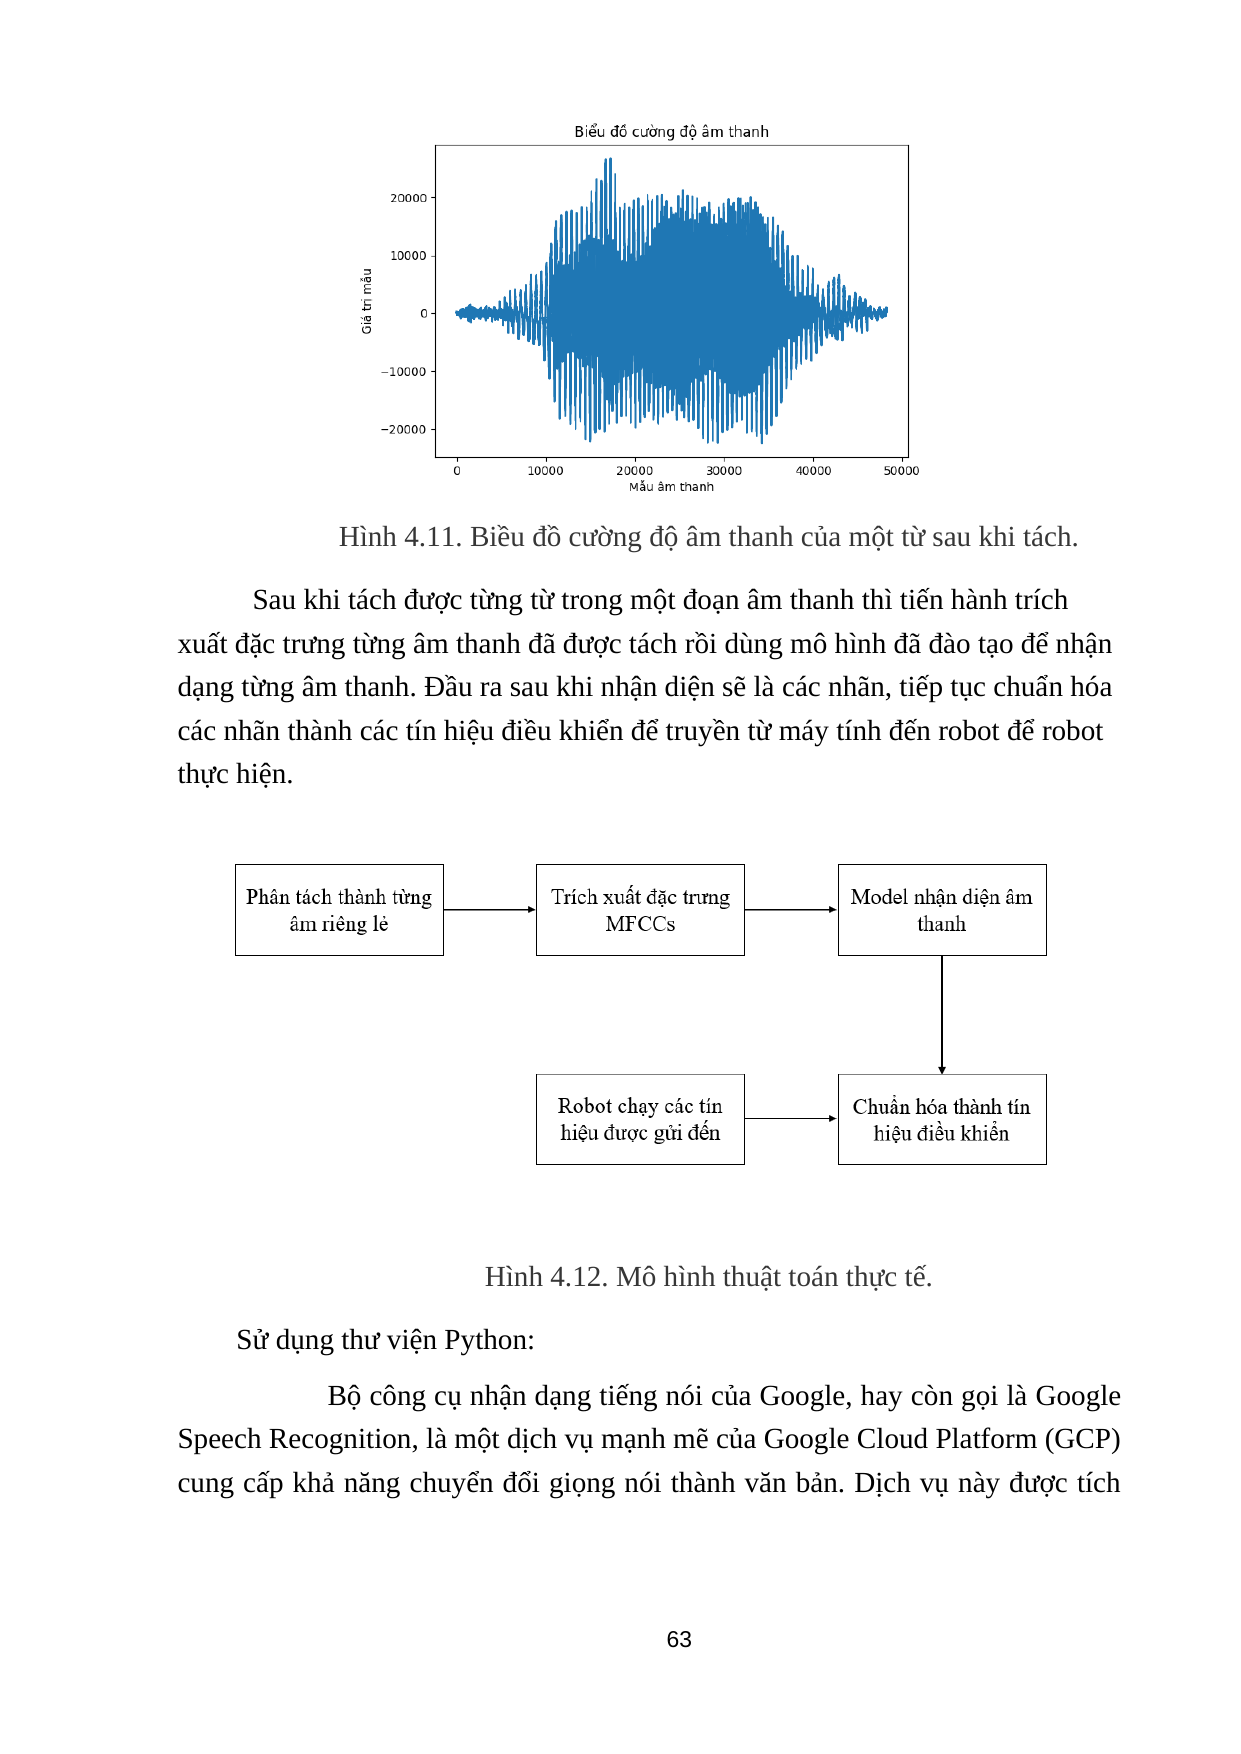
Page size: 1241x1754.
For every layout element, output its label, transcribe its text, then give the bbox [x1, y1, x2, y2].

text Sau khi tách được từng từ trong một đoạn âm thanh thì tiến hành trích xuất đặc trưng từng âm thanh đã được tách rồi dùng mô hình đã đào tạo để nhận dạng từng âm thanh. Đầu ra sau khi nhận diện sẽ là các nhãn, tiếp tục chuẩn hóa các nhãn thành các tín hiệu điều khiển để truyền từ máy tính đến robot để robot thực hiện. [177, 582, 1122, 790]
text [177, 1378, 1122, 1498]
text Sử dụng thư viện Python: [177, 1322, 1122, 1355]
text Hình 4.11. Biều đồ cường độ âm thanh của một từ sau khi tách. [295, 519, 1122, 553]
text Hình 4.12. Mô hình thuật toán thực tế. [295, 1259, 1122, 1292]
picture [221, 812, 1078, 1239]
picture [360, 118, 939, 500]
